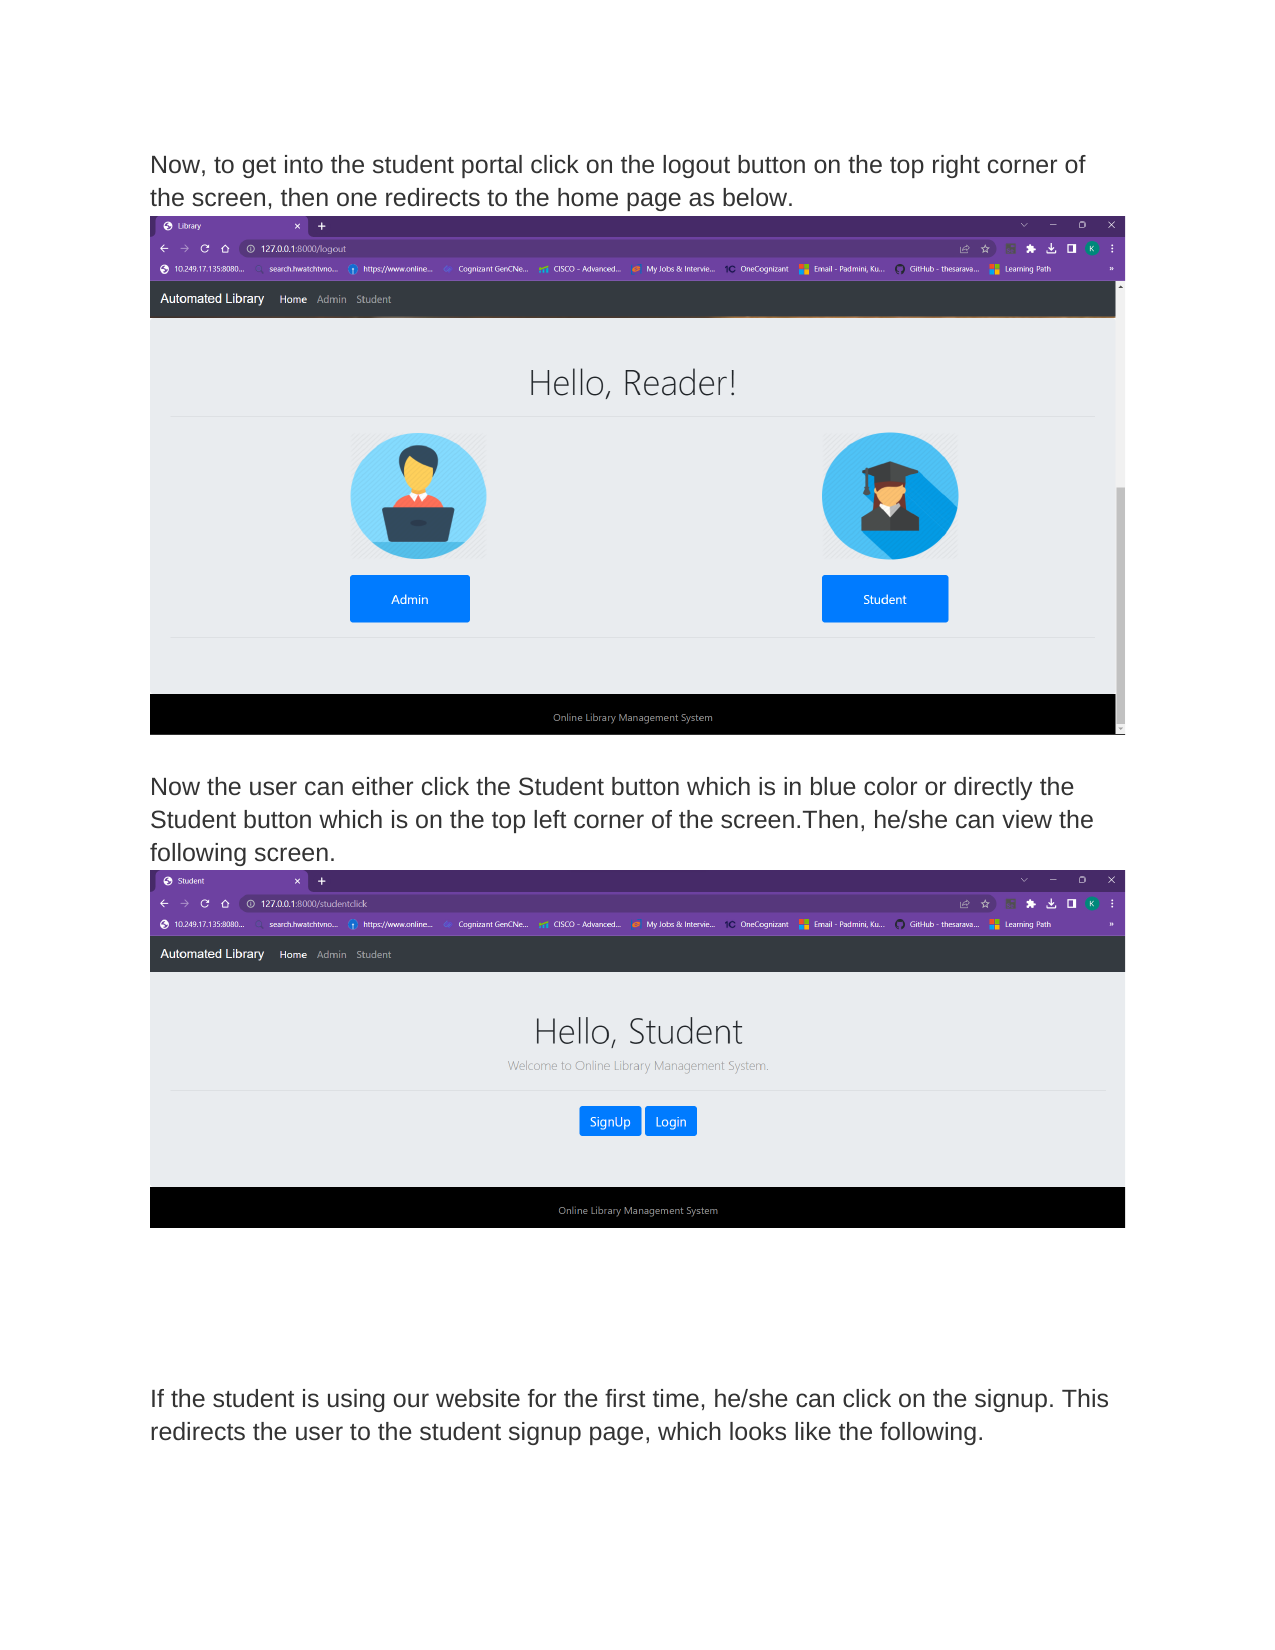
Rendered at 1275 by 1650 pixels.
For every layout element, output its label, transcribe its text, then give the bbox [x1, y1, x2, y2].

text If the student is using our website for the first time, he/she can click on the signup. This redirects the user to the student signup page, which looks like the following. [150, 1384, 1125, 1446]
text Now the user can either click the Student button which is in blue color or directly the Student button which is on the top left corner of the screen.Then, he/she can view the following screen. [150, 772, 1125, 866]
text Now, to get into the student portal click on the logout button on the top right corner of the screen, then one redirects to the home page as below. [150, 150, 1125, 212]
picture [150, 870, 1125, 1248]
picture [150, 216, 1125, 735]
